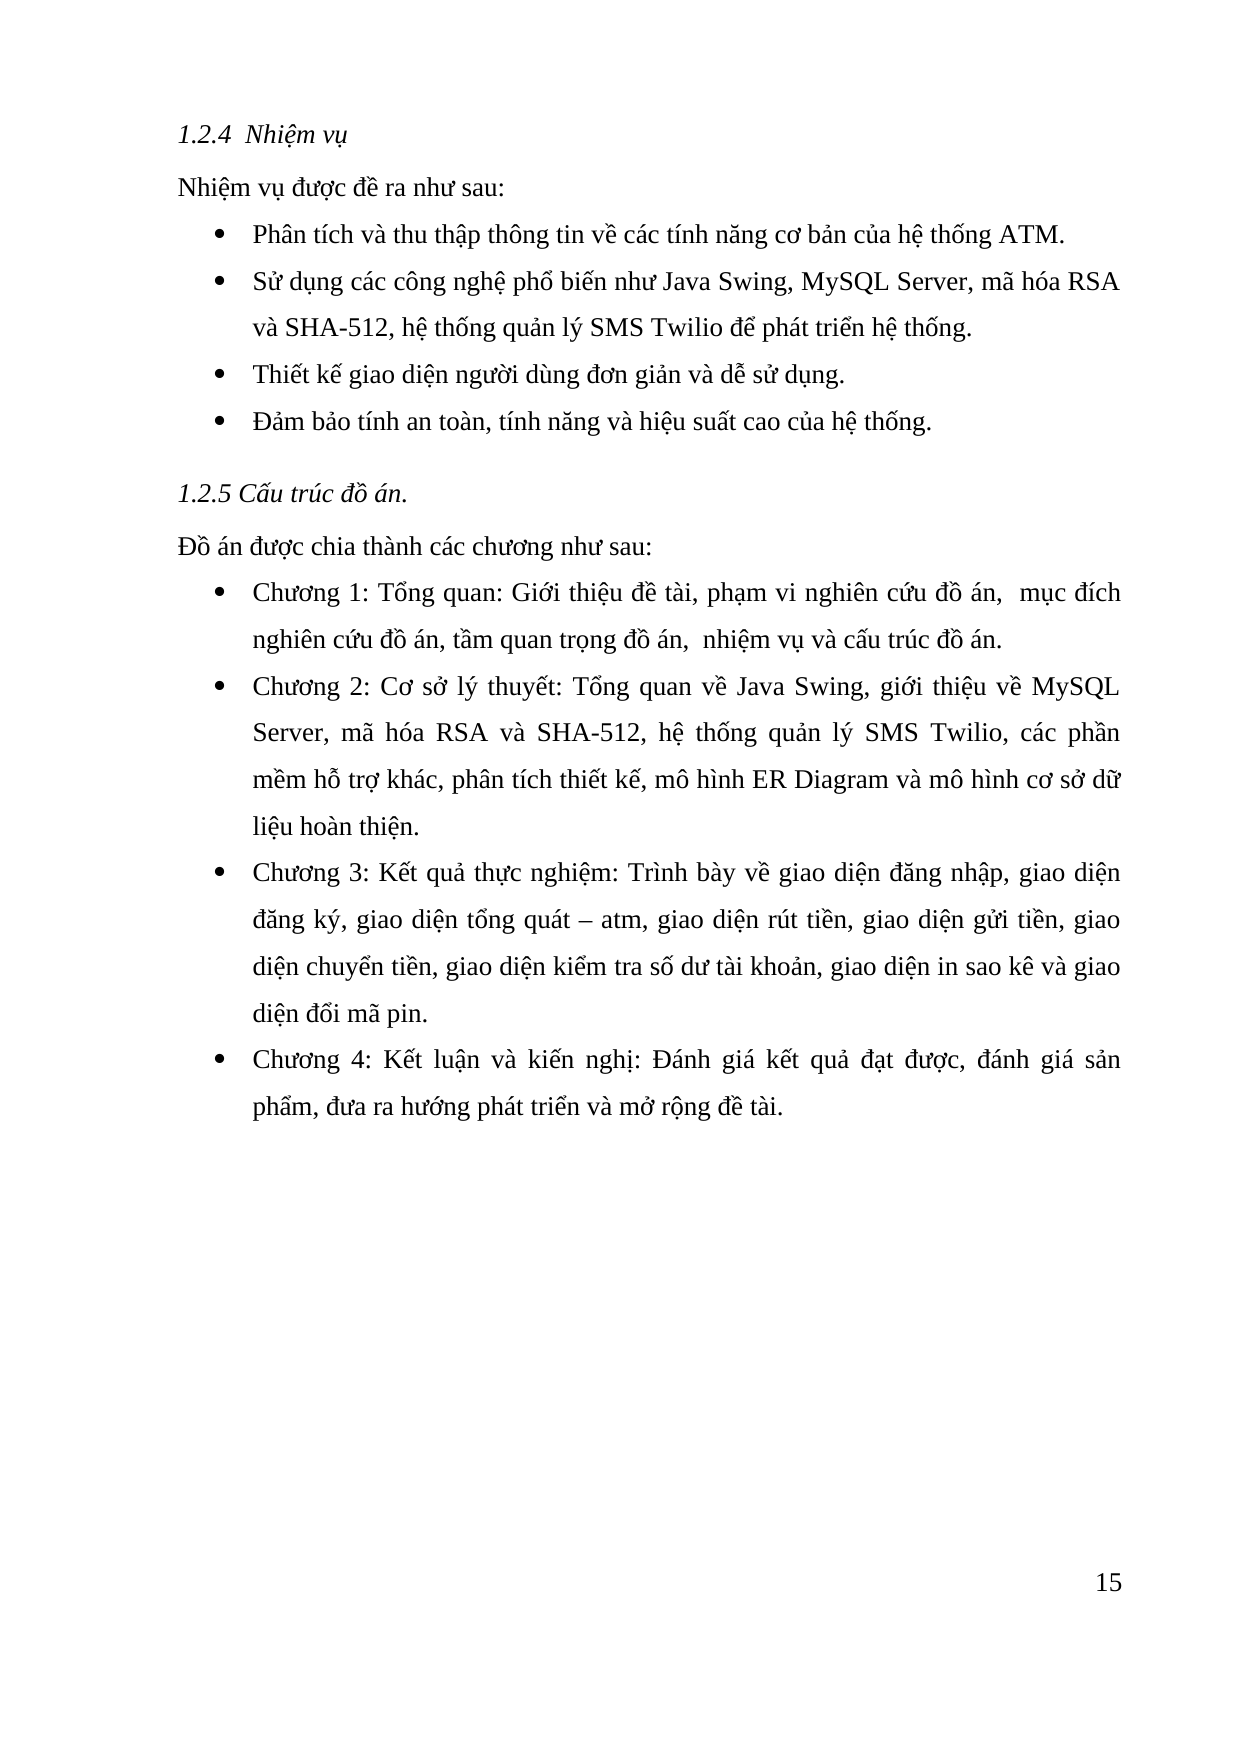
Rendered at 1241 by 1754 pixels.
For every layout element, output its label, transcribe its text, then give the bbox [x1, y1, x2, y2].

list Phân tích và thu thập thông tin về các tính năng cơ bản của hệ thống ATM. [215, 218, 1122, 249]
list Chương 3: Kết quả thực nghiệm: Trình bày về giao diện đăng nhập, giao diện đăng ký, giao diện tổng quát – atm, giao diện rút tiền, giao diện gửi tiền, giao diện chuyển tiền, giao diện kiểm tra số dư tài khoản, giao diện in sao kê và giao diện đổi mã pin. [215, 857, 1122, 1028]
subtitle 1.2.5 Cấu trúc đồ án. [177, 477, 1122, 508]
list Chương 2: Cơ sở lý thuyết: Tổng quan về Java Swing, giới thiệu về MySQL Server, mã hóa RSA và SHA-512, hệ thống quản lý SMS Twilio, các phần mềm hỗ trợ khác, phân tích thiết kế, mô hình ER Diagram và mô hình cơ sở dữ liệu hoàn thiện. [215, 670, 1122, 841]
list Đảm bảo tính an toàn, tính năng và hiệu suất cao của hệ thống. [215, 405, 1122, 436]
list Thiết kế giao diện người dùng đơn giản và dễ sử dụng. [215, 358, 1122, 389]
text Đồ án được chia thành các chương như sau: [177, 530, 1122, 561]
list Chương 1: Tổng quan: Giới thiệu đề tài, phạm vi nghiên cứu đồ án, mục đích nghiên cứu đồ án, tầm quan trọng đồ án, nhiệm vụ và cấu trúc đồ án. [215, 576, 1122, 654]
subtitle 1.2.4 Nhiệm vụ [177, 118, 1122, 149]
list Sử dụng các công nghệ phổ biến như Java Swing, MySQL Server, mã hóa RSA và SHA-512, hệ thống quản lý SMS Twilio để phát triển hệ thống. [215, 264, 1122, 342]
text Nhiệm vụ được đề ra như sau: [177, 171, 1122, 202]
list Chương 4: Kết luận và kiến nghị: Đánh giá kết quả đạt được, đánh giá sản phẩm, đưa ra hướng phát triển và mở rộng đề tài. [215, 1043, 1122, 1121]
